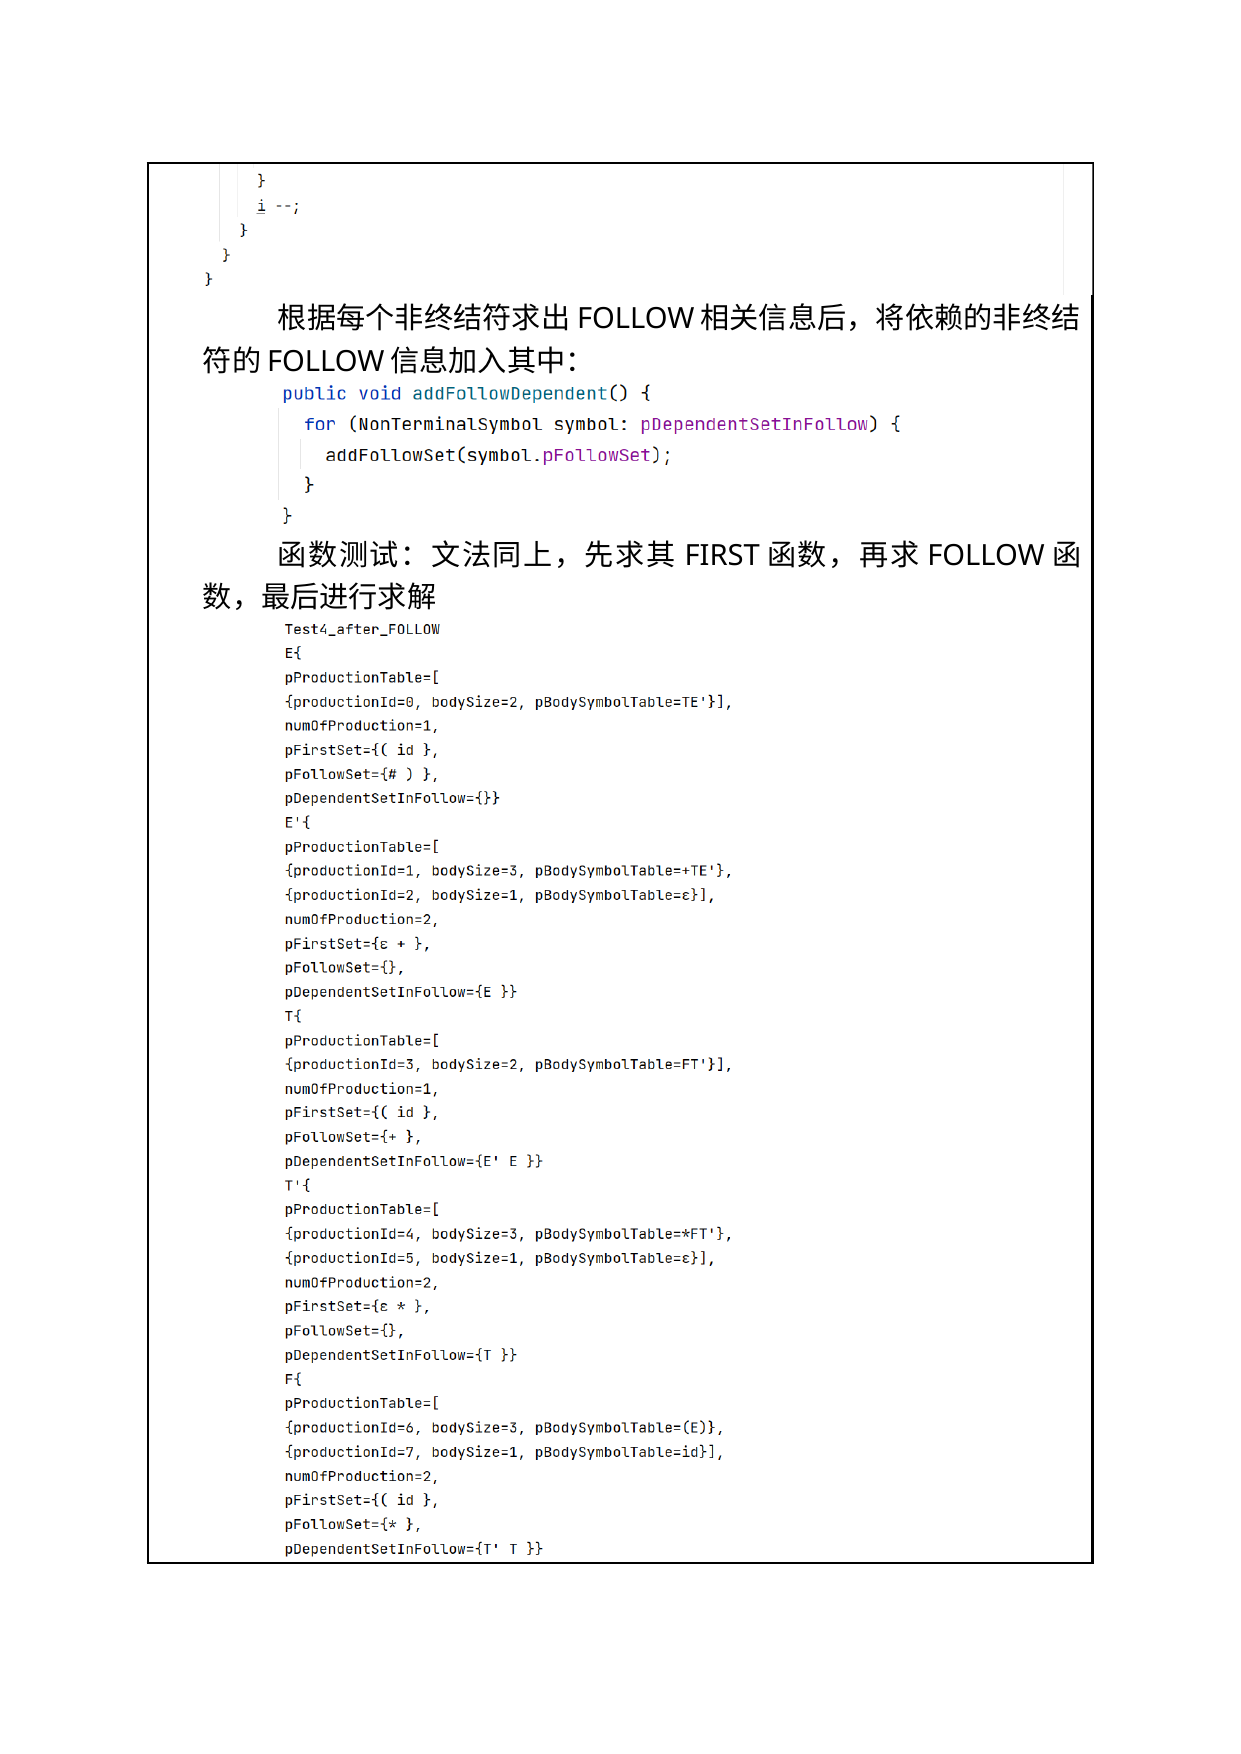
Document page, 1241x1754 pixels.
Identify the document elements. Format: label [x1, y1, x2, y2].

table_cell [149, 164, 1091, 1562]
picture [277, 379, 905, 532]
picture [202, 164, 1093, 295]
picture [277, 616, 731, 1562]
